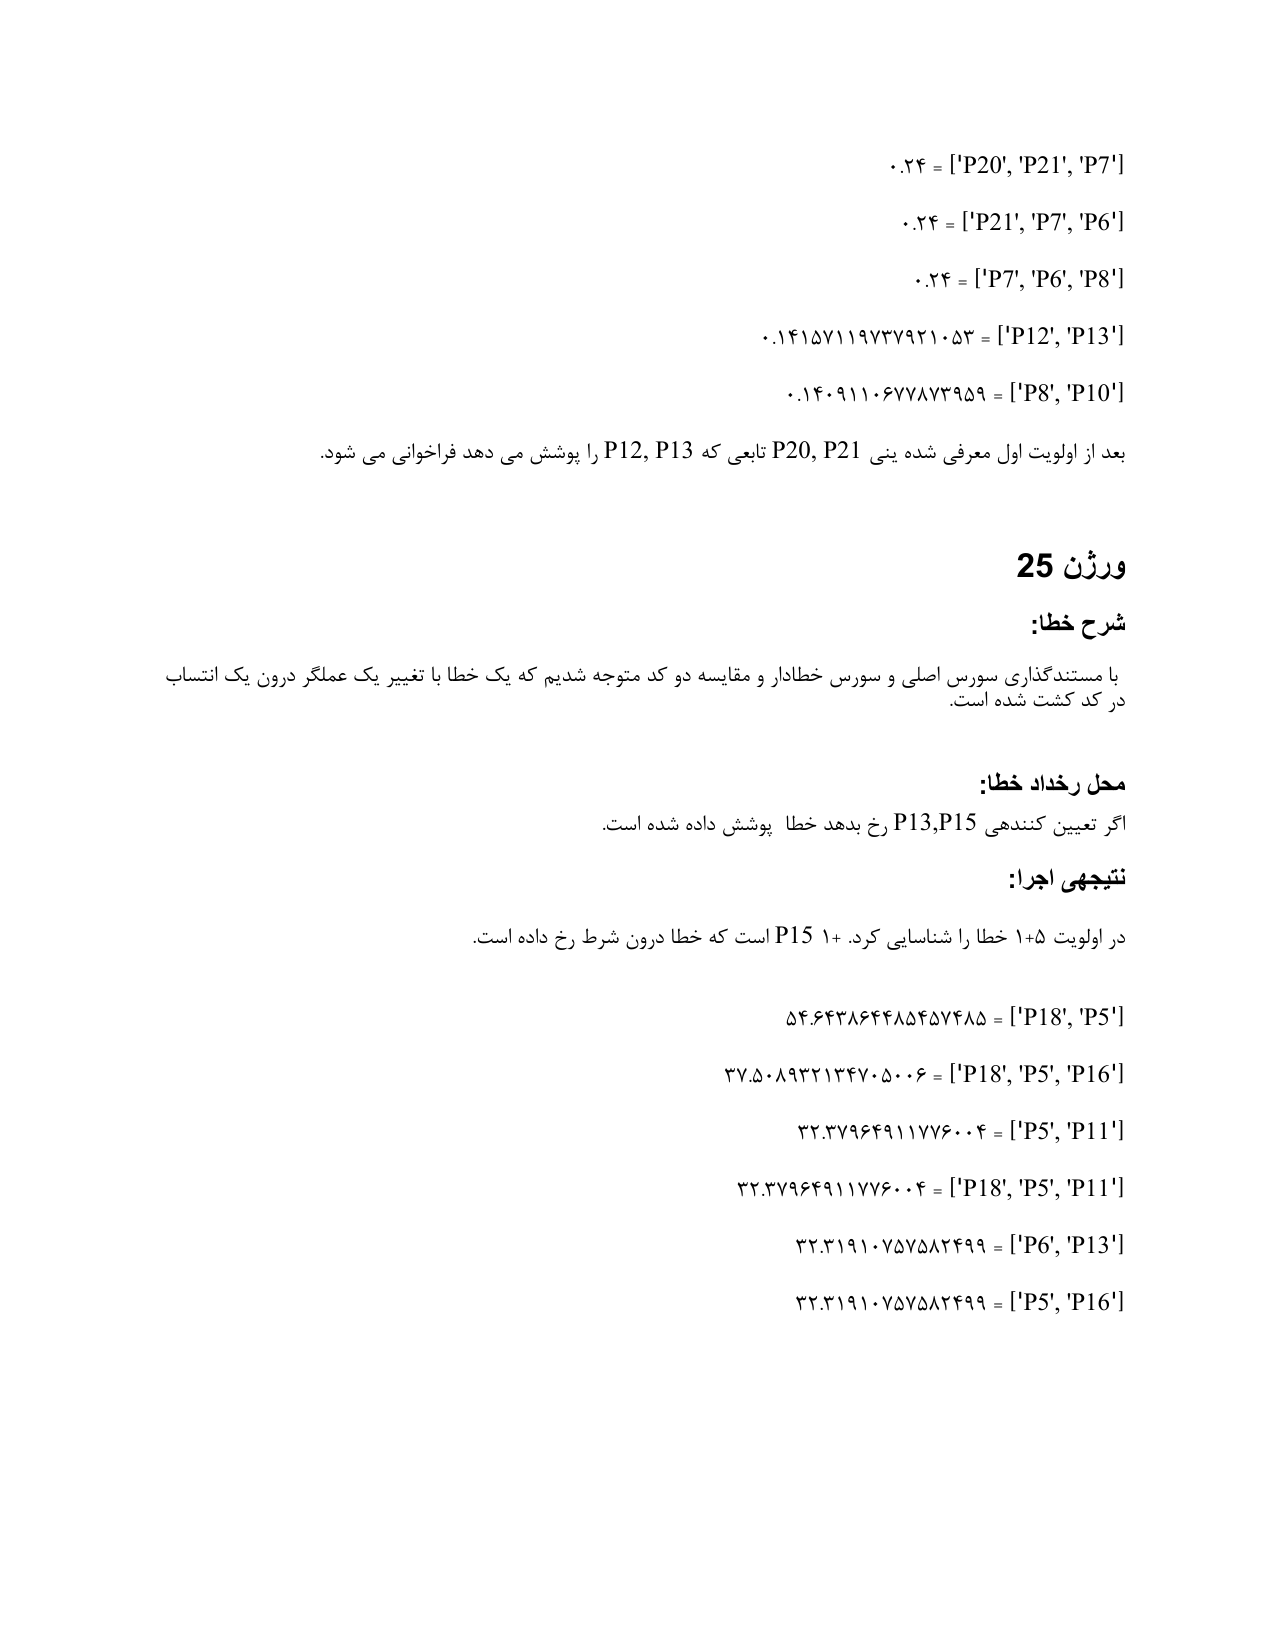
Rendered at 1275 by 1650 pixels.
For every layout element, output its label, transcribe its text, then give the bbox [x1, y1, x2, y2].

subtitle شرح خطا: [150, 609, 1125, 640]
text ['P7', 'P6', 'P8'] = 0.24 [150, 264, 1125, 296]
text ['P21', 'P7', 'P6'] = 0.24 [150, 207, 1125, 239]
text ['P12', 'P13'] = 0.14157119737921053 [150, 321, 1125, 353]
text اگر تعیین کنندهی P13,P15 رخ بدهد خطا پوشش داده شده است. [150, 807, 1125, 838]
subtitle با مستندگذاری سورس اصلی و سورس خطادار و مقایسه دو کد متوجه شدیم که یک خطا با تغییر یک عملگر درون یک انتساب در کد کشت شده است. [150, 665, 1125, 715]
text نتیجهی اجرا: [150, 863, 1125, 895]
subtitle ورژن 25 [150, 546, 1125, 584]
text ['P6', 'P13'] = 32.31910757582499 [150, 1230, 1125, 1262]
text ['P5', 'P11'] = 32.37964911776004 [150, 1116, 1125, 1148]
text ['P18', 'P5', 'P16'] = 37.508932134705006 [150, 1059, 1125, 1091]
text ['P5', 'P16'] = 32.31910757582499 [150, 1287, 1125, 1319]
text ['P8', 'P10'] = 0.1409110677873959 [150, 378, 1125, 410]
text در اولویت 5+1 خطا را شناسایی کرد. +1 P15 است که خطا درون شرط رخ داده است. [150, 920, 1125, 952]
subtitle محل رخداد خطا: [150, 740, 1125, 800]
text ['P20', 'P21', 'P7'] = 0.24 [150, 150, 1125, 182]
text بعد از اولویت اول معرفی شده ینی P20, P21 تابعی که P12, P13 را پوشش می دهد فراخوانی می شود. [150, 435, 1125, 467]
text ['P18', 'P5'] = 54.643864485457485 [150, 977, 1125, 1034]
text ['P18', 'P5', 'P11'] = 32.37964911776004 [150, 1173, 1125, 1205]
